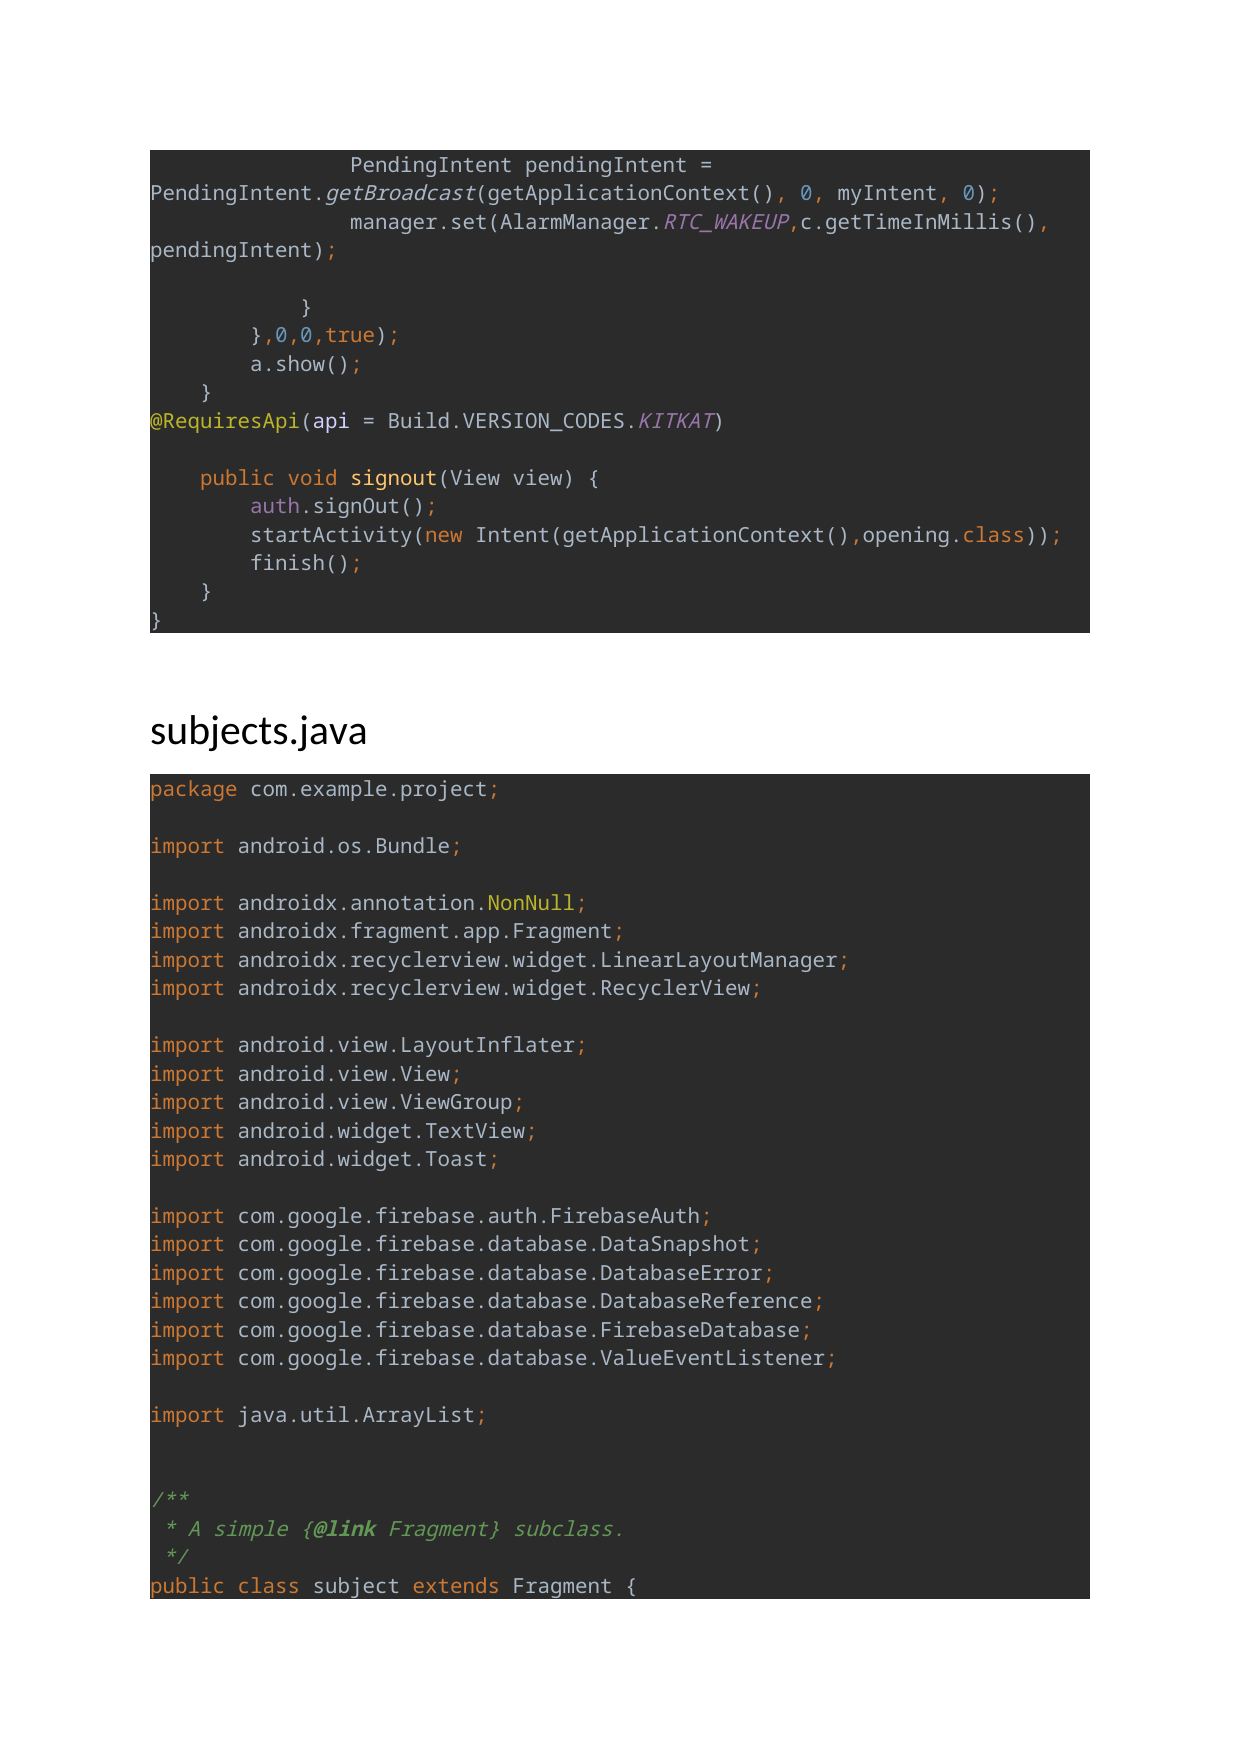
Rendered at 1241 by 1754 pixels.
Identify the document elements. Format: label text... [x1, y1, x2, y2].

text subjects.java [150, 704, 1090, 755]
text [150, 774, 1090, 1599]
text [150, 150, 1090, 633]
